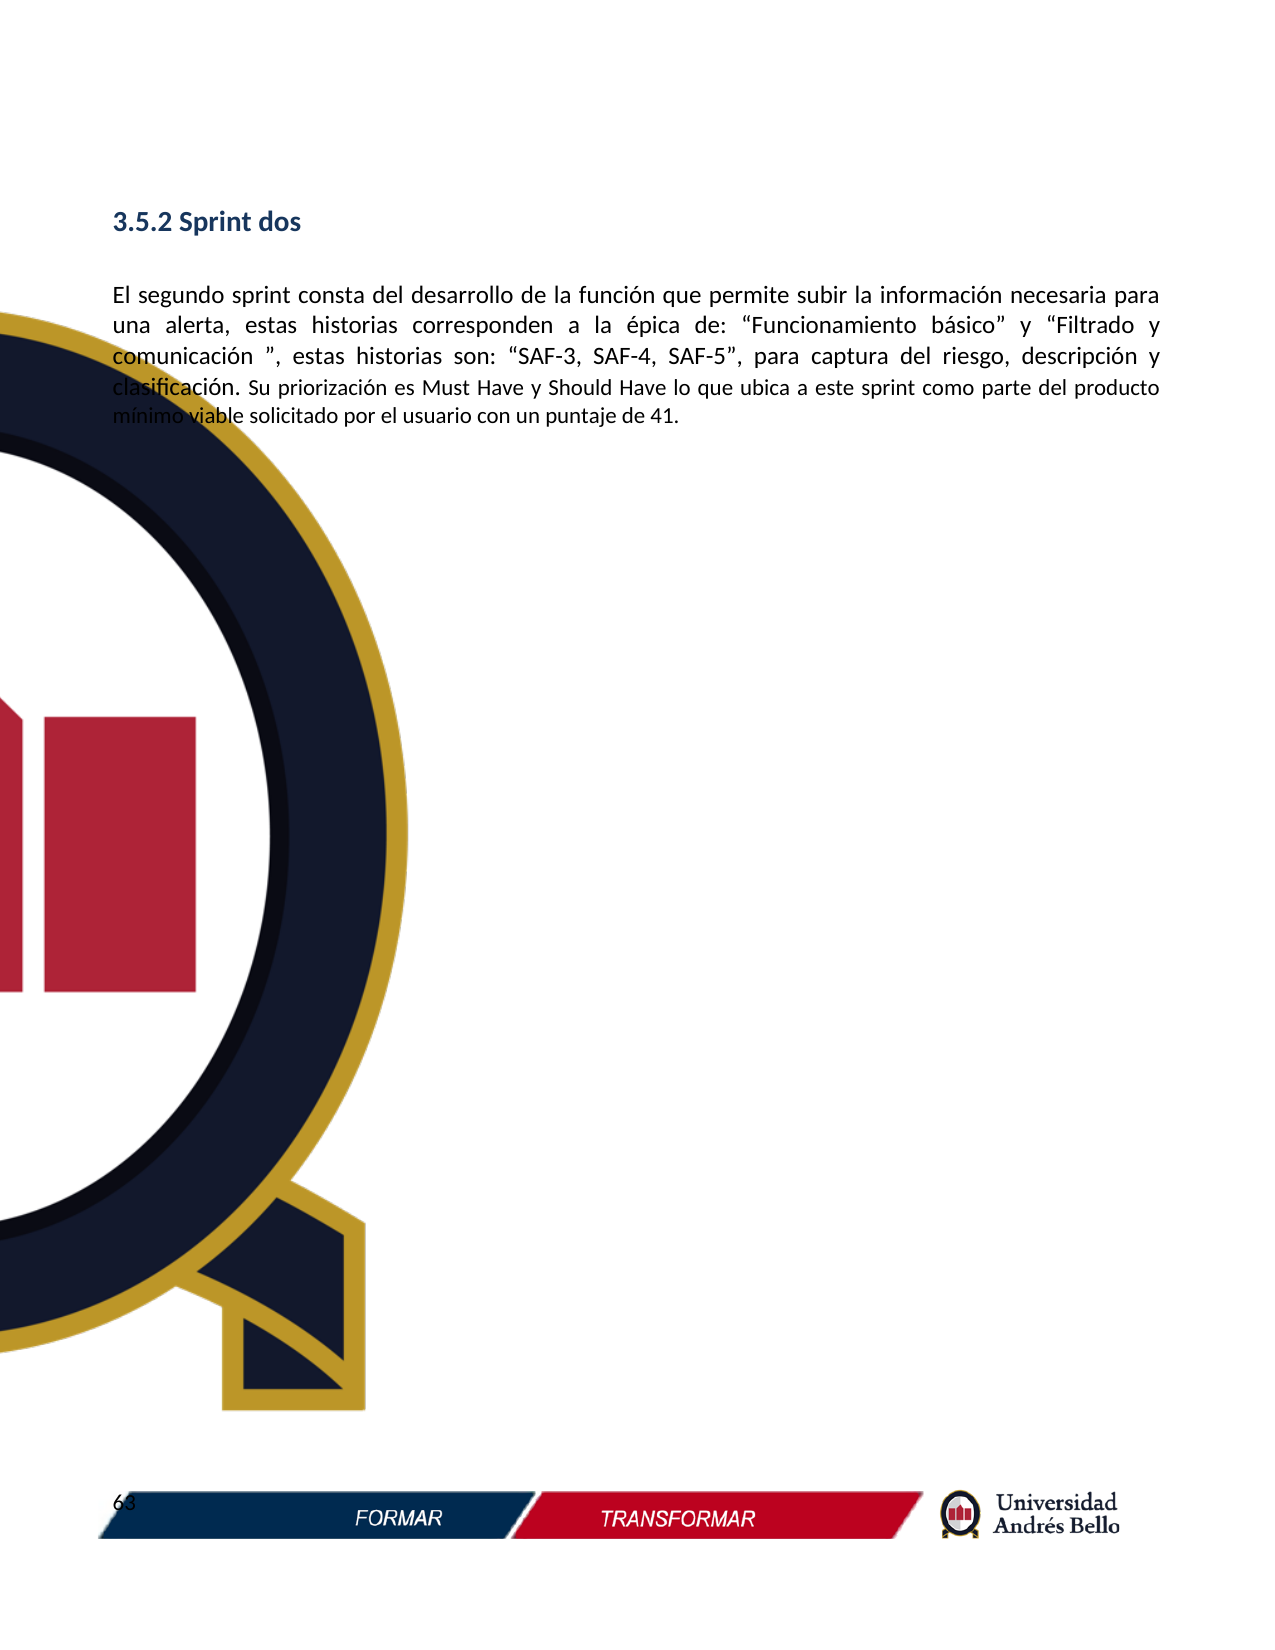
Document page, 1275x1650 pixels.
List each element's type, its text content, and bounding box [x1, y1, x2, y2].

picture [0, 299, 422, 1423]
text El segundo sprint consta del desarrollo de la función que permite subir la información necesaria para una alerta, estas historias corresponden a la épica de: “Funcionamiento básico” y “Filtrado y comunicación ”, estas historias son: “SAF-3, SAF-4, SAF-5”, para captura del riesgo, descripción y clasificación. Su priorización es Must Have y Should Have lo que ubica a este sprint como parte del producto mínimo viable solicitado por el usuario con un puntaje de 41. [112, 279, 1162, 429]
picture [97, 1489, 1120, 1539]
subtitle 3.5.2 Sprint dos [112, 203, 1162, 239]
